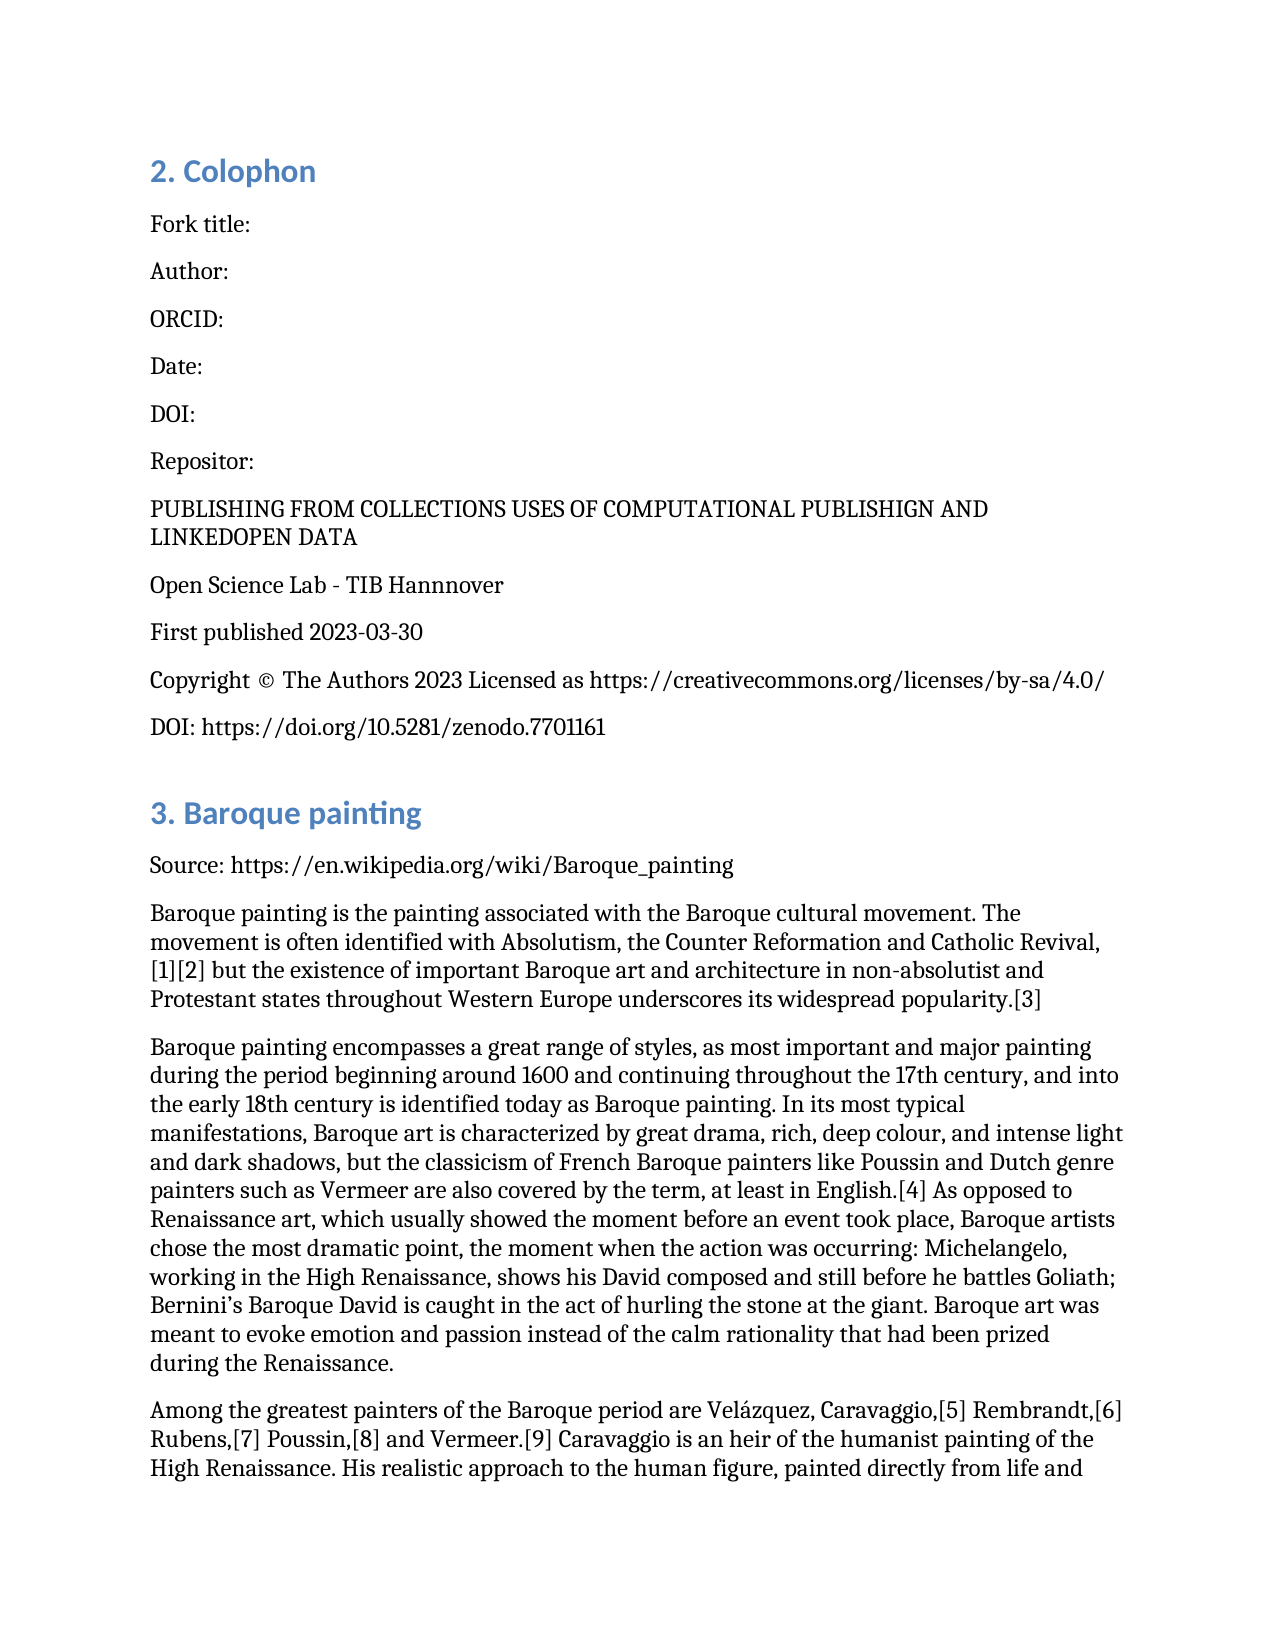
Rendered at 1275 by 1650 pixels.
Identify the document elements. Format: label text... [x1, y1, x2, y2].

text Source: https://en.wikipedia.org/wiki/Baroque_painting [150, 851, 1125, 880]
text Date: [150, 352, 1125, 381]
text First published 2023-03-30 [150, 618, 1125, 647]
text Copyright © The Authors 2023 Licensed as https://creativecommons.org/licenses/by-sa/4.0/ [150, 666, 1125, 694]
text ORCID: [150, 304, 1125, 333]
text DOI: [150, 399, 1125, 428]
text Repositor: [150, 447, 1125, 476]
text Baroque painting is the painting associated with the Baroque cultural movement. The movement is often identified with Absolutism, the Counter Reformation and Catholic Revival,[1][2] but the existence of important Baroque art and architecture in non-absolutist and Protestant states throughout Western Europe underscores its widespread popularity.[3] [150, 899, 1125, 1014]
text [150, 1396, 1125, 1483]
text PUBLISHING FROM COLLECTIONS USES OF COMPUTATIONAL PUBLISHIGN AND LINKEDOPEN DATA [150, 494, 1125, 552]
text Open Science Lab - TIB Hannnover [150, 571, 1125, 599]
subtitle 3. Baroque painting [150, 792, 1125, 833]
subtitle 2. Colophon [150, 150, 1125, 191]
text Baroque painting encompasses a great range of styles, as most important and major painting during the period beginning around 1600 and continuing throughout the 17th century, and into the early 18th century is identified today as Baroque painting. In its most typical manifestations, Baroque art is characterized by great drama, rich, deep colour, and intense light and dark shadows, but the classicism of French Baroque painters like Poussin and Dutch genre painters such as Vermeer are also covered by the term, at least in English.[4] As opposed to Renaissance art, which usually showed the moment before an event took place, Baroque artists chose the most dramatic point, the moment when the action was occurring: Michelangelo, working in the High Renaissance, shows his David composed and still before he battles Goliath; Bernini’s Baroque David is caught in the act of hurling the stone at the giant. Baroque art was meant to evoke emotion and passion instead of the calm rationality that had been prized during the Renaissance. [150, 1033, 1125, 1378]
text DOI: https://doi.org/10.5281/zenodo.7701161 [150, 713, 1125, 742]
text Author: [150, 257, 1125, 286]
text Fork title: [150, 209, 1125, 238]
